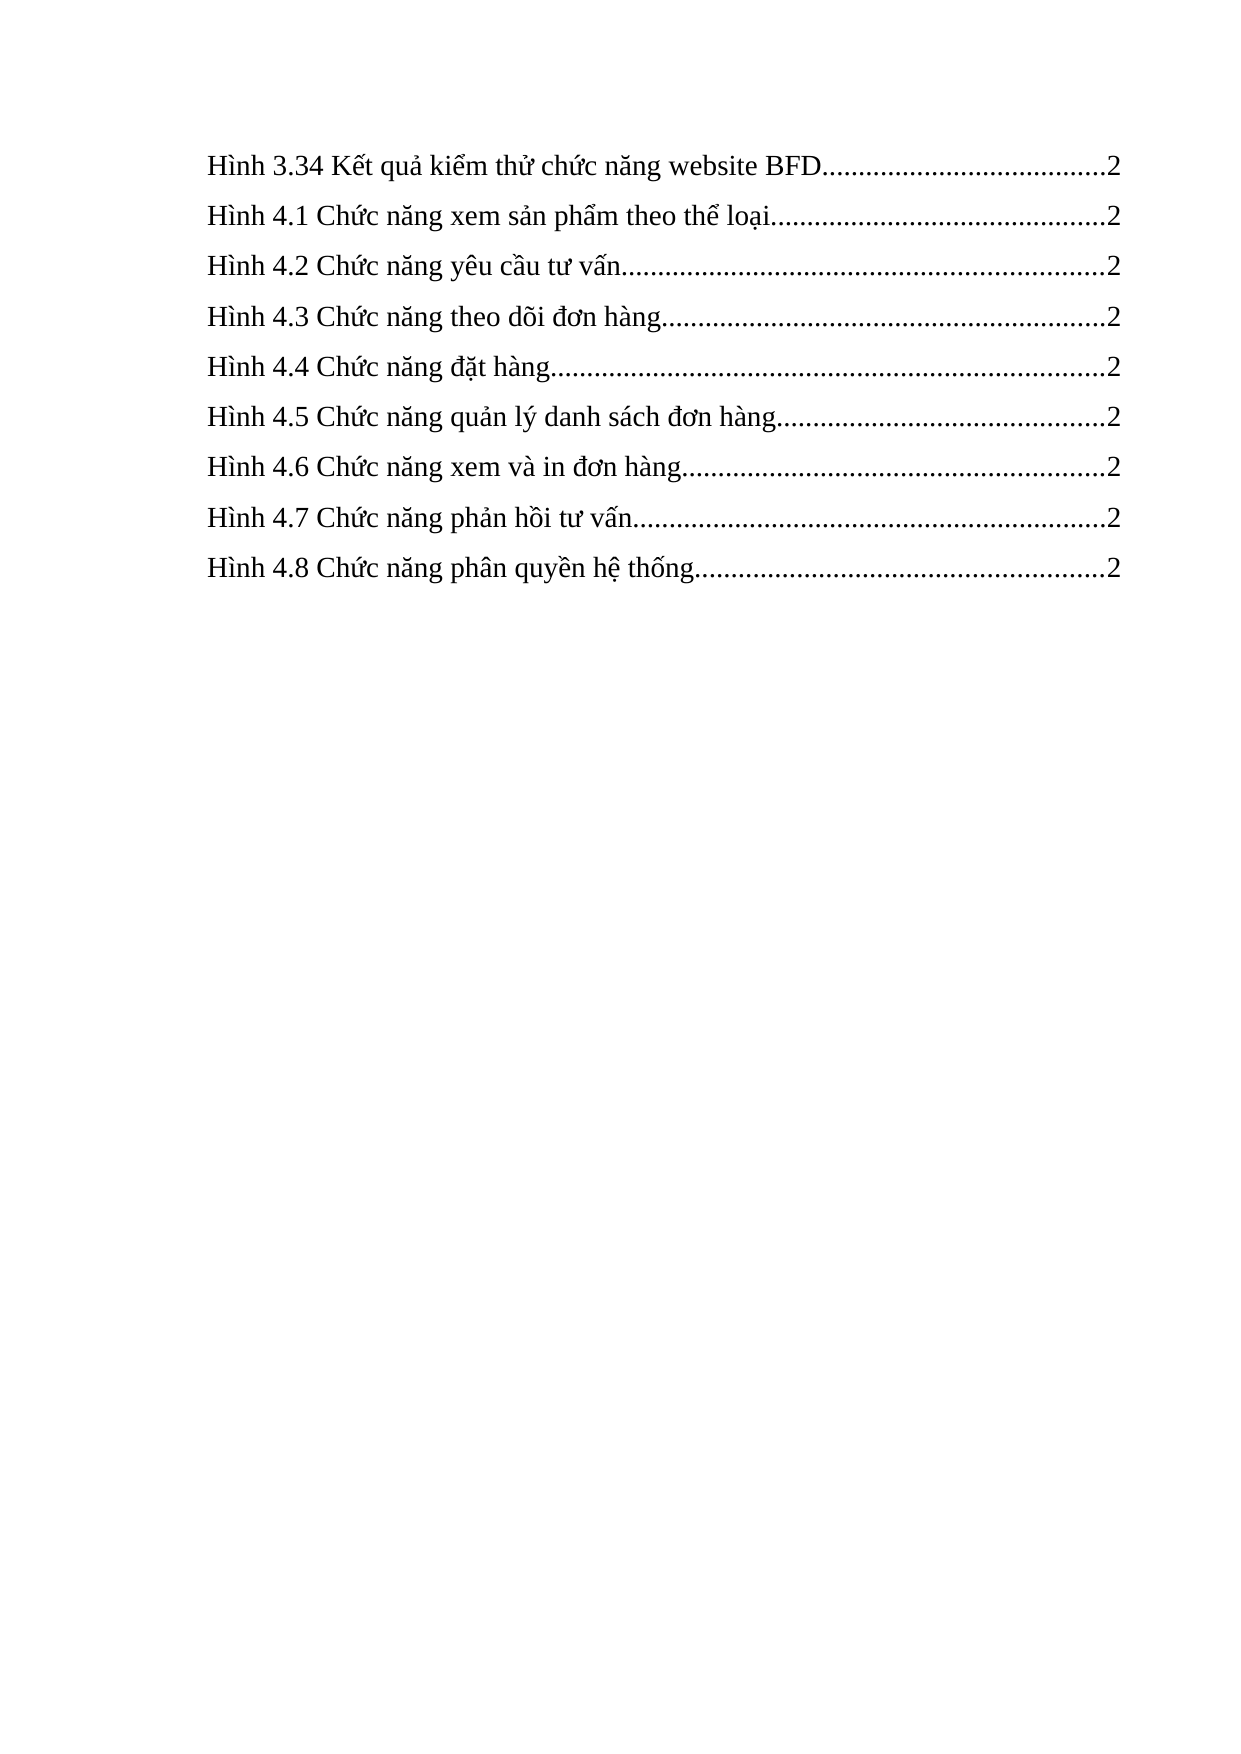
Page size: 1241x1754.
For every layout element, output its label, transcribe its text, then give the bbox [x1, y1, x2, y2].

text Hình 4.2 Chức năng yêu cầu tư vấn 2 [207, 248, 1122, 282]
text Hình 4.6 Chức năng xem và in đơn hàng 2 [207, 449, 1122, 483]
text Hình 4.3 Chức năng theo dõi đơn hàng 2 [207, 299, 1122, 332]
text Hình 4.1 Chức năng xem sản phẩm theo thể loại 2 [207, 198, 1122, 232]
text Hình 4.8 Chức năng phân quyền hệ thống 2 [207, 550, 1122, 584]
text Hình 3.34 Kết quả kiểm thử chức năng website BFD 2 [207, 148, 1122, 181]
text Hình 4.4 Chức năng đặt hàng 2 [207, 349, 1122, 382]
text Hình 4.5 Chức năng quản lý danh sách đơn hàng 2 [207, 399, 1122, 433]
text Hình 4.7 Chức năng phản hồi tư vấn 2 [207, 500, 1122, 533]
